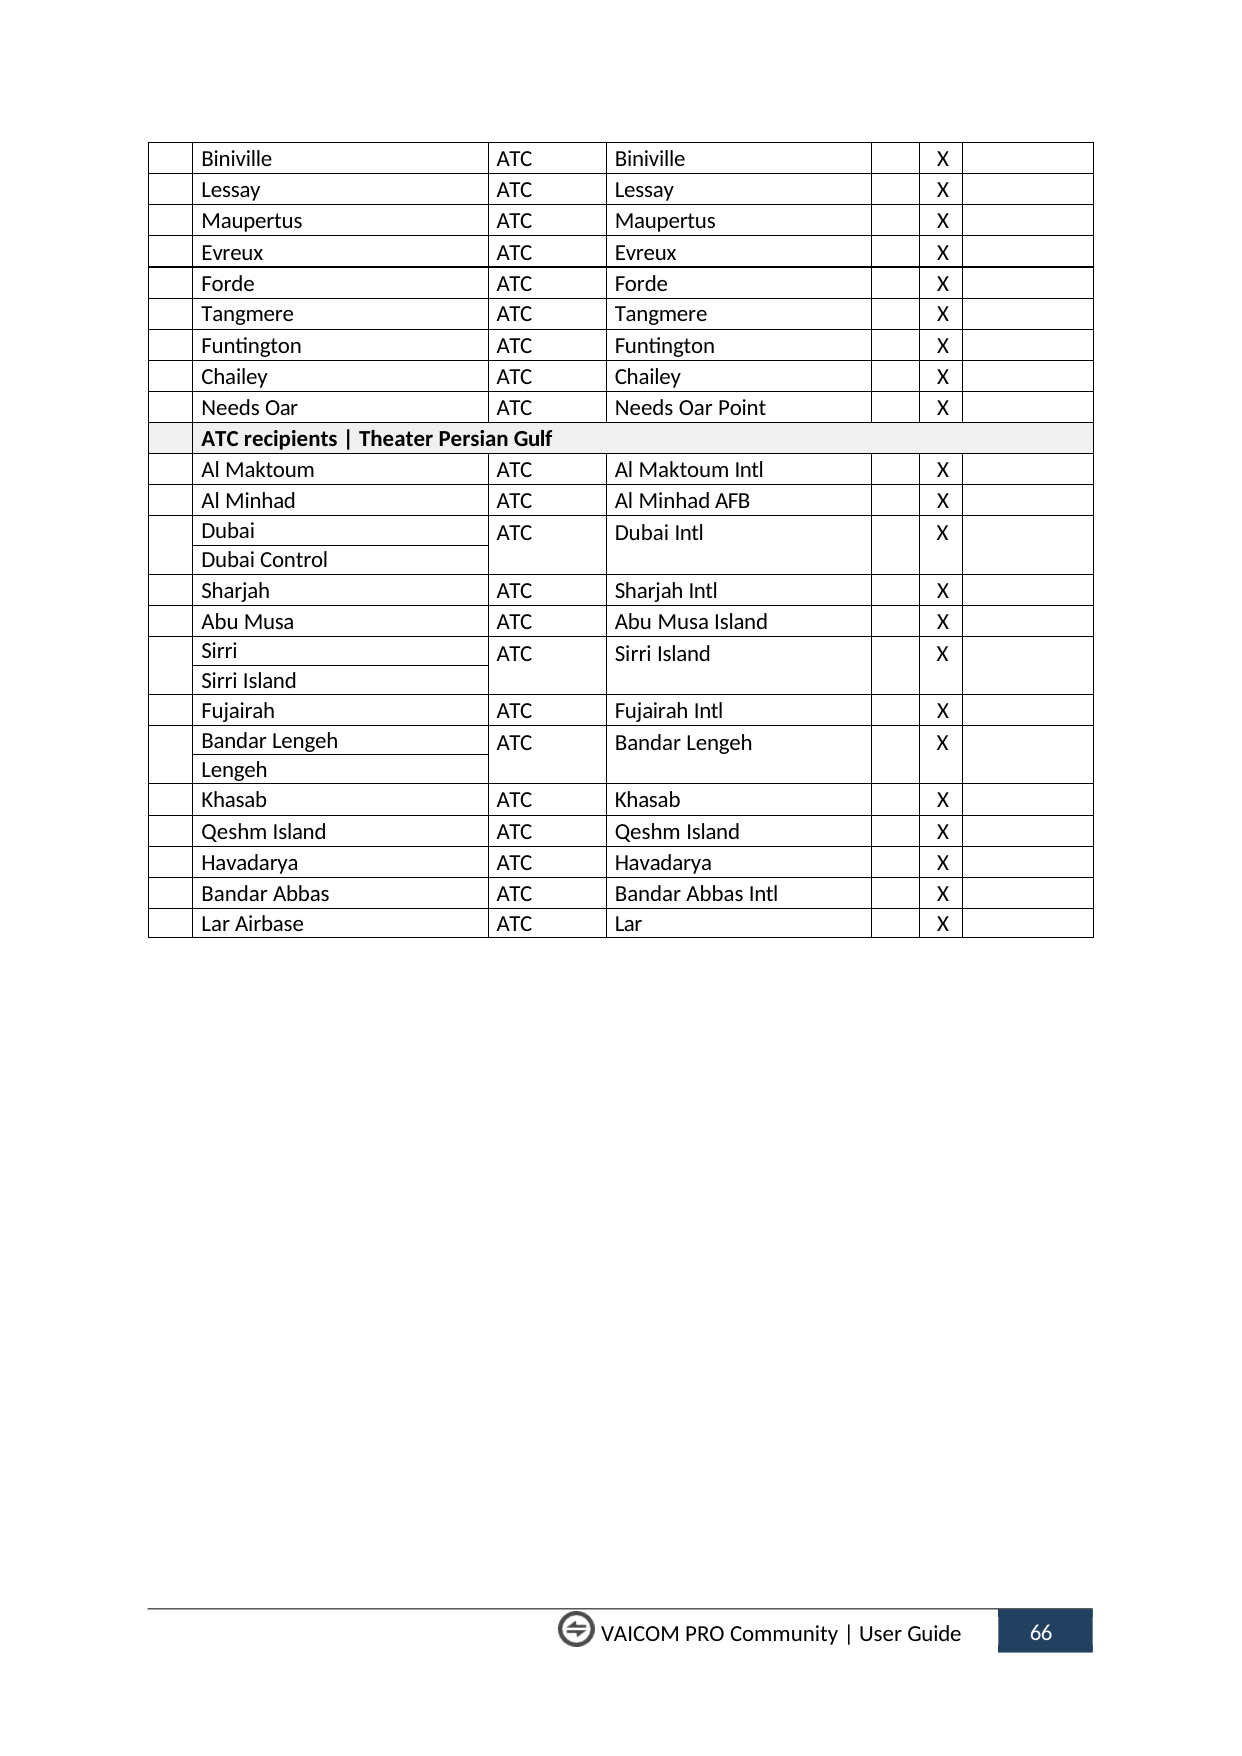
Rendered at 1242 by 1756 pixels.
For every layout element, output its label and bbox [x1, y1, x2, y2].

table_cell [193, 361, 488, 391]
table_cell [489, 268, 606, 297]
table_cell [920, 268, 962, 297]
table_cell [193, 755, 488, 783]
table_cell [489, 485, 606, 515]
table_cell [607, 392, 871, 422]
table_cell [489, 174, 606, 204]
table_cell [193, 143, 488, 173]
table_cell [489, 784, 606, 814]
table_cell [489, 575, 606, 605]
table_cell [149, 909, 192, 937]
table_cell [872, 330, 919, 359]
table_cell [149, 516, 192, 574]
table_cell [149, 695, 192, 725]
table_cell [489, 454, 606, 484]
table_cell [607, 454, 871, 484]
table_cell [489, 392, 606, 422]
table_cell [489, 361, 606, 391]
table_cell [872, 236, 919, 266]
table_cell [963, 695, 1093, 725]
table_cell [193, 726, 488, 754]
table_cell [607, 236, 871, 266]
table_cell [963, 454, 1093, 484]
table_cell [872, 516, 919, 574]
picture [558, 1611, 595, 1647]
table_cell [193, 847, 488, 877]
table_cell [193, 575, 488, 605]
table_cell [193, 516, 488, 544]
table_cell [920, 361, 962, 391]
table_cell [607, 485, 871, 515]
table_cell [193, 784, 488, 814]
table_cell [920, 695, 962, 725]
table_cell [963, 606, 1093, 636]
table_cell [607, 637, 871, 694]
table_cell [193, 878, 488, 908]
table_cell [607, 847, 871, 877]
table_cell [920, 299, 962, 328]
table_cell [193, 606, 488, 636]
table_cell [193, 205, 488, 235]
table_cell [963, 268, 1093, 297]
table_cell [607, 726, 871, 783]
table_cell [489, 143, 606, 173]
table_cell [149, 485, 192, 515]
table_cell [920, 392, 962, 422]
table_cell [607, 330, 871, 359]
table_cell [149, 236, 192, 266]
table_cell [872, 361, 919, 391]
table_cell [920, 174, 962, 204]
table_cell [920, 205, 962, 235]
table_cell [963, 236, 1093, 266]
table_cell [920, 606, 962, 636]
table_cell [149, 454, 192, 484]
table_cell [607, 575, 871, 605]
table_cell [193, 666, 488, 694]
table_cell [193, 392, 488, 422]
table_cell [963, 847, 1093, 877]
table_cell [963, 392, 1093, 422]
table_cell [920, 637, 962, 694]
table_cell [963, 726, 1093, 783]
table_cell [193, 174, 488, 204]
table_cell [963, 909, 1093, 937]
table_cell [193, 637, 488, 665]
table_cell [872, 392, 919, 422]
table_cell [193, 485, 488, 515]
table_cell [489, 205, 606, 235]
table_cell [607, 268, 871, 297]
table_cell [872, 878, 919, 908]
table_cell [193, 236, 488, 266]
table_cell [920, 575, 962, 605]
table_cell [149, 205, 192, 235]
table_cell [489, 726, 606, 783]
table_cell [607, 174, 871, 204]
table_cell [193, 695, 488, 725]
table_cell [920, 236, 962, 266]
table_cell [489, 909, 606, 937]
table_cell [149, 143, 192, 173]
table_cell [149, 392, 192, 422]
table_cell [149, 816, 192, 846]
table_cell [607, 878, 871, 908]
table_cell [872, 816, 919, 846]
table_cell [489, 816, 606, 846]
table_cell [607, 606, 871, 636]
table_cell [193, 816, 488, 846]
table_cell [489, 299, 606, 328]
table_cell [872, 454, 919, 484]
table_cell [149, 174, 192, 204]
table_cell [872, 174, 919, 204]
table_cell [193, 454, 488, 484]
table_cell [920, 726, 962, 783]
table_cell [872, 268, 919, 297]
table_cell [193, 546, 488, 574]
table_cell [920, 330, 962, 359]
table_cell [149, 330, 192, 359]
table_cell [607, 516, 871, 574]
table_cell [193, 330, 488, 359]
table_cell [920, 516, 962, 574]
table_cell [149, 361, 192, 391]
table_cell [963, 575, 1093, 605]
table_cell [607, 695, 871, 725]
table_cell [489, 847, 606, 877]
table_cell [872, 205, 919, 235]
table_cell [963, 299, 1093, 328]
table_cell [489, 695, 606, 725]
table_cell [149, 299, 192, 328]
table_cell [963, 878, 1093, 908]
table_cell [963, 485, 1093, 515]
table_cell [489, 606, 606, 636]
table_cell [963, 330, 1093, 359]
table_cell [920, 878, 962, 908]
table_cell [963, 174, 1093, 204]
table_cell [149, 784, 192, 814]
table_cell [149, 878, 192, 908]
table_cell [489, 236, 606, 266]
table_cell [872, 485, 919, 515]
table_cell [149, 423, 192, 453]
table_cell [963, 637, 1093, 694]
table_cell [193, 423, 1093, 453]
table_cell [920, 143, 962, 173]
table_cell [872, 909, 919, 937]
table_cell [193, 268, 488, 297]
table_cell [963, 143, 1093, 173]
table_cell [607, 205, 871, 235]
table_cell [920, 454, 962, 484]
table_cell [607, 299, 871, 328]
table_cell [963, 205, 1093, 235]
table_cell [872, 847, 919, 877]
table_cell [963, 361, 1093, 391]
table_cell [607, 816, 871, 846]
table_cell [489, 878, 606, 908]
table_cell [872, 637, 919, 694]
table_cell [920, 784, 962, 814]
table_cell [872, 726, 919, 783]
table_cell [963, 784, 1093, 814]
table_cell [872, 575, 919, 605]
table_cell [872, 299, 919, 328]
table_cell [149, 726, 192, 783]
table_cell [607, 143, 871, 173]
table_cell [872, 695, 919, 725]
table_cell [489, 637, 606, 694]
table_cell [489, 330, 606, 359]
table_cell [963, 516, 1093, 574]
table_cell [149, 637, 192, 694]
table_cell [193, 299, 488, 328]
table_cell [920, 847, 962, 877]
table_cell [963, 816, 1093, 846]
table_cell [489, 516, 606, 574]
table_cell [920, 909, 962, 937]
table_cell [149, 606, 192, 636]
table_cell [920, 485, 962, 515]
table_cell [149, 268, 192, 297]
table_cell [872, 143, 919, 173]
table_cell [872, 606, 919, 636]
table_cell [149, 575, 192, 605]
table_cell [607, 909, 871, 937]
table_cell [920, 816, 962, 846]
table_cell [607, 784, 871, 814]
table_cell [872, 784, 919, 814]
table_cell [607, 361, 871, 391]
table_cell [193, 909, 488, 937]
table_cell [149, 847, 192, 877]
